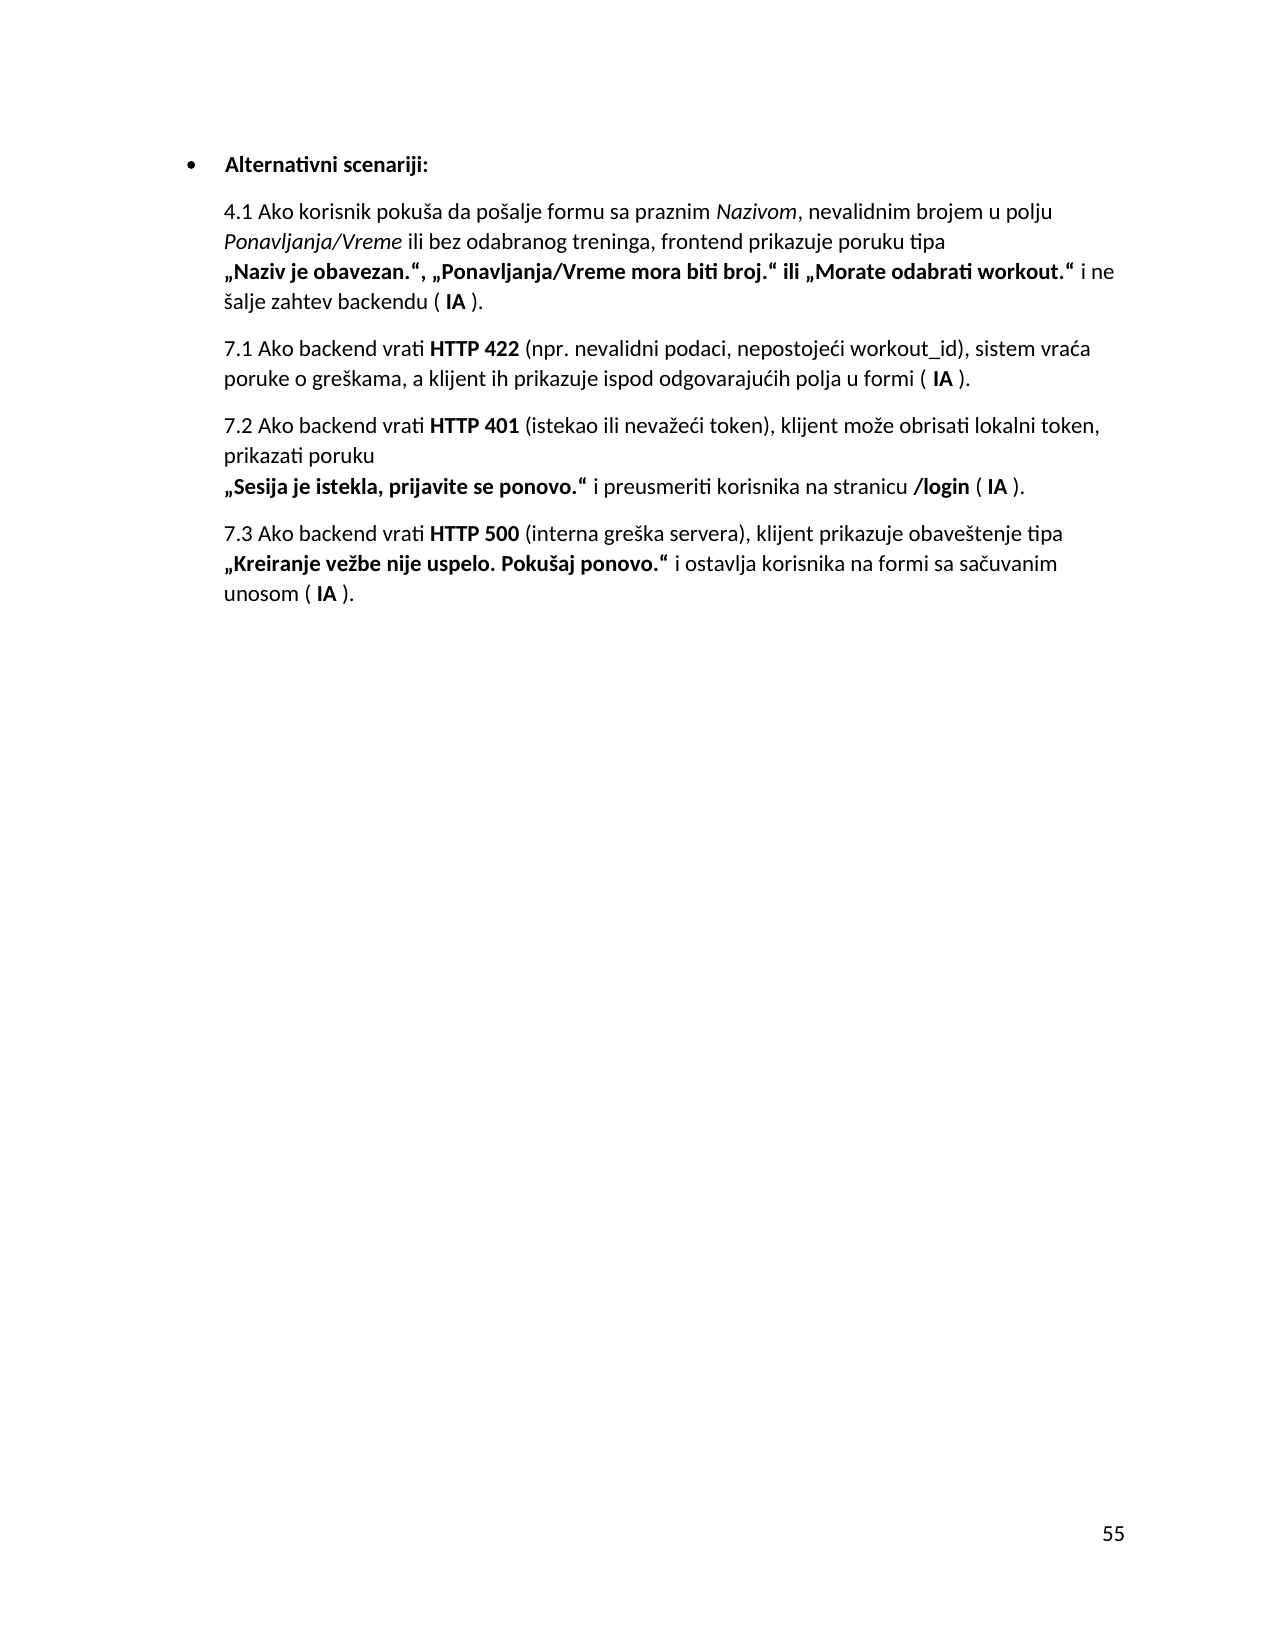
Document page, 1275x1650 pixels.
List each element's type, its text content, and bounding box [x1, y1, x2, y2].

text 4.1 Ako korisnik pokuša da pošalje formu sa praznim Nazivom, nevalidnim brojem u polju Ponavljanja/Vreme ili bez odabranog treninga, frontend prikazuje poruku tipa „Naziv je obavezan.“, „Ponavljanja/Vreme mora biti broj.“ ili „Morate odabrati workout.“ i ne šalje zahtev backendu ( IA ). [224, 197, 1125, 316]
text 7.3 Ako backend vrati HTTP 500 (interna greška servera), klijent prikazuje obaveštenje tipa „Kreiranje vežbe nije uspelo. Pokušaj ponovo.“ i ostavlja korisnika na formi sa sačuvanim unosom ( IA ). [224, 519, 1125, 607]
list Alternativni scenariji: [187, 150, 1125, 178]
text 7.1 Ako backend vrati HTTP 422 (npr. nevalidni podaci, nepostojeći workout_id), sistem vraća poruke o greškama, a klijent ih prikazuje ispod odgovarajućih polja u formi ( IA ). [224, 334, 1125, 393]
text 7.2 Ako backend vrati HTTP 401 (istekao ili nevažeći token), klijent može obrisati lokalni token, prikazati poruku „Sesija je istekla, prijavite se ponovo.“ i preusmeriti korisnika na stranicu /login ( IA ). [224, 411, 1125, 500]
